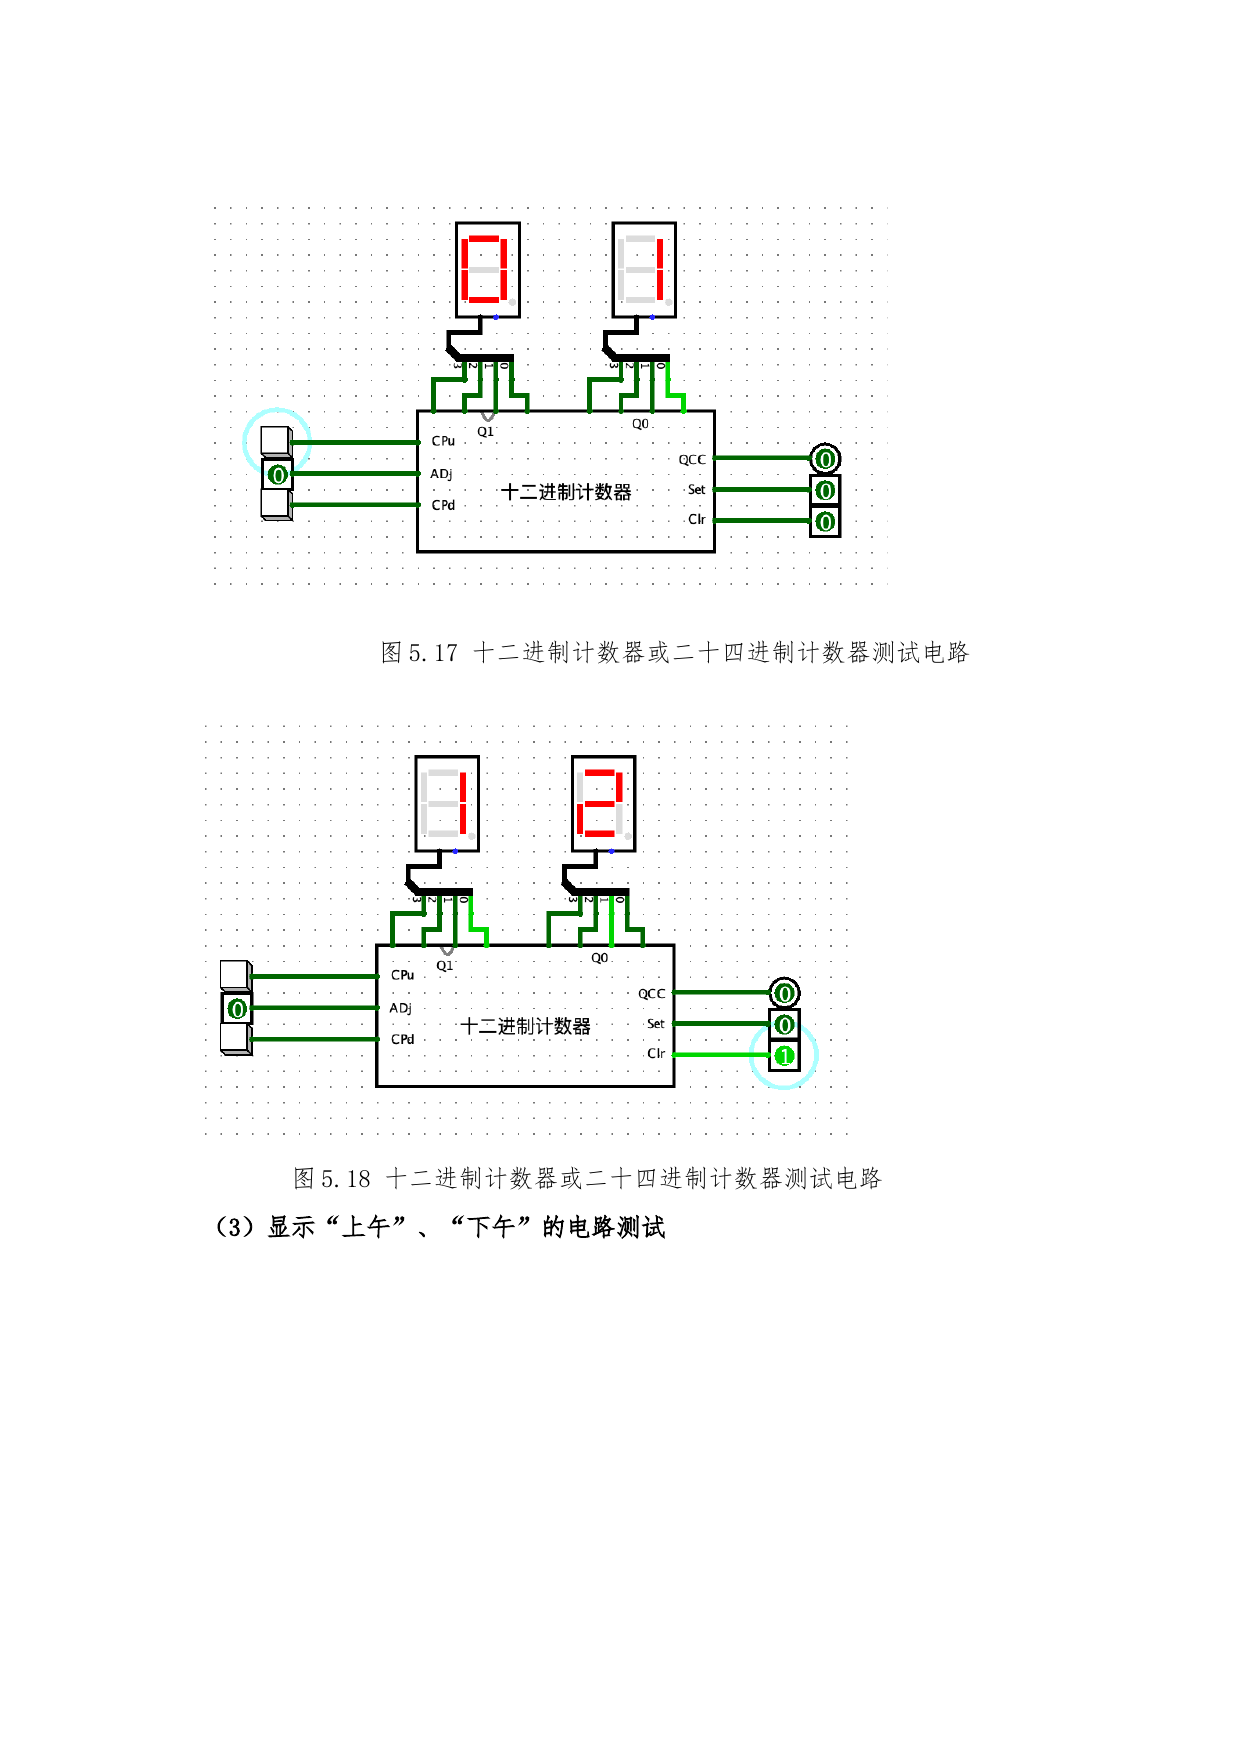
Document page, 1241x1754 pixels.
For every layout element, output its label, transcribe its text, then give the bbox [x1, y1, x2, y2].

list 图5.18 十二进制计数器或二十四进制计数器测试电路 [247, 1153, 1081, 1201]
list 图5.17 十二进制计数器或二十四进制计数器测试电路 [334, 627, 1081, 675]
picture [203, 197, 888, 586]
list 显示“上午”、“下午”的电路测试 [159, 1201, 1081, 1249]
picture [203, 722, 855, 1136]
